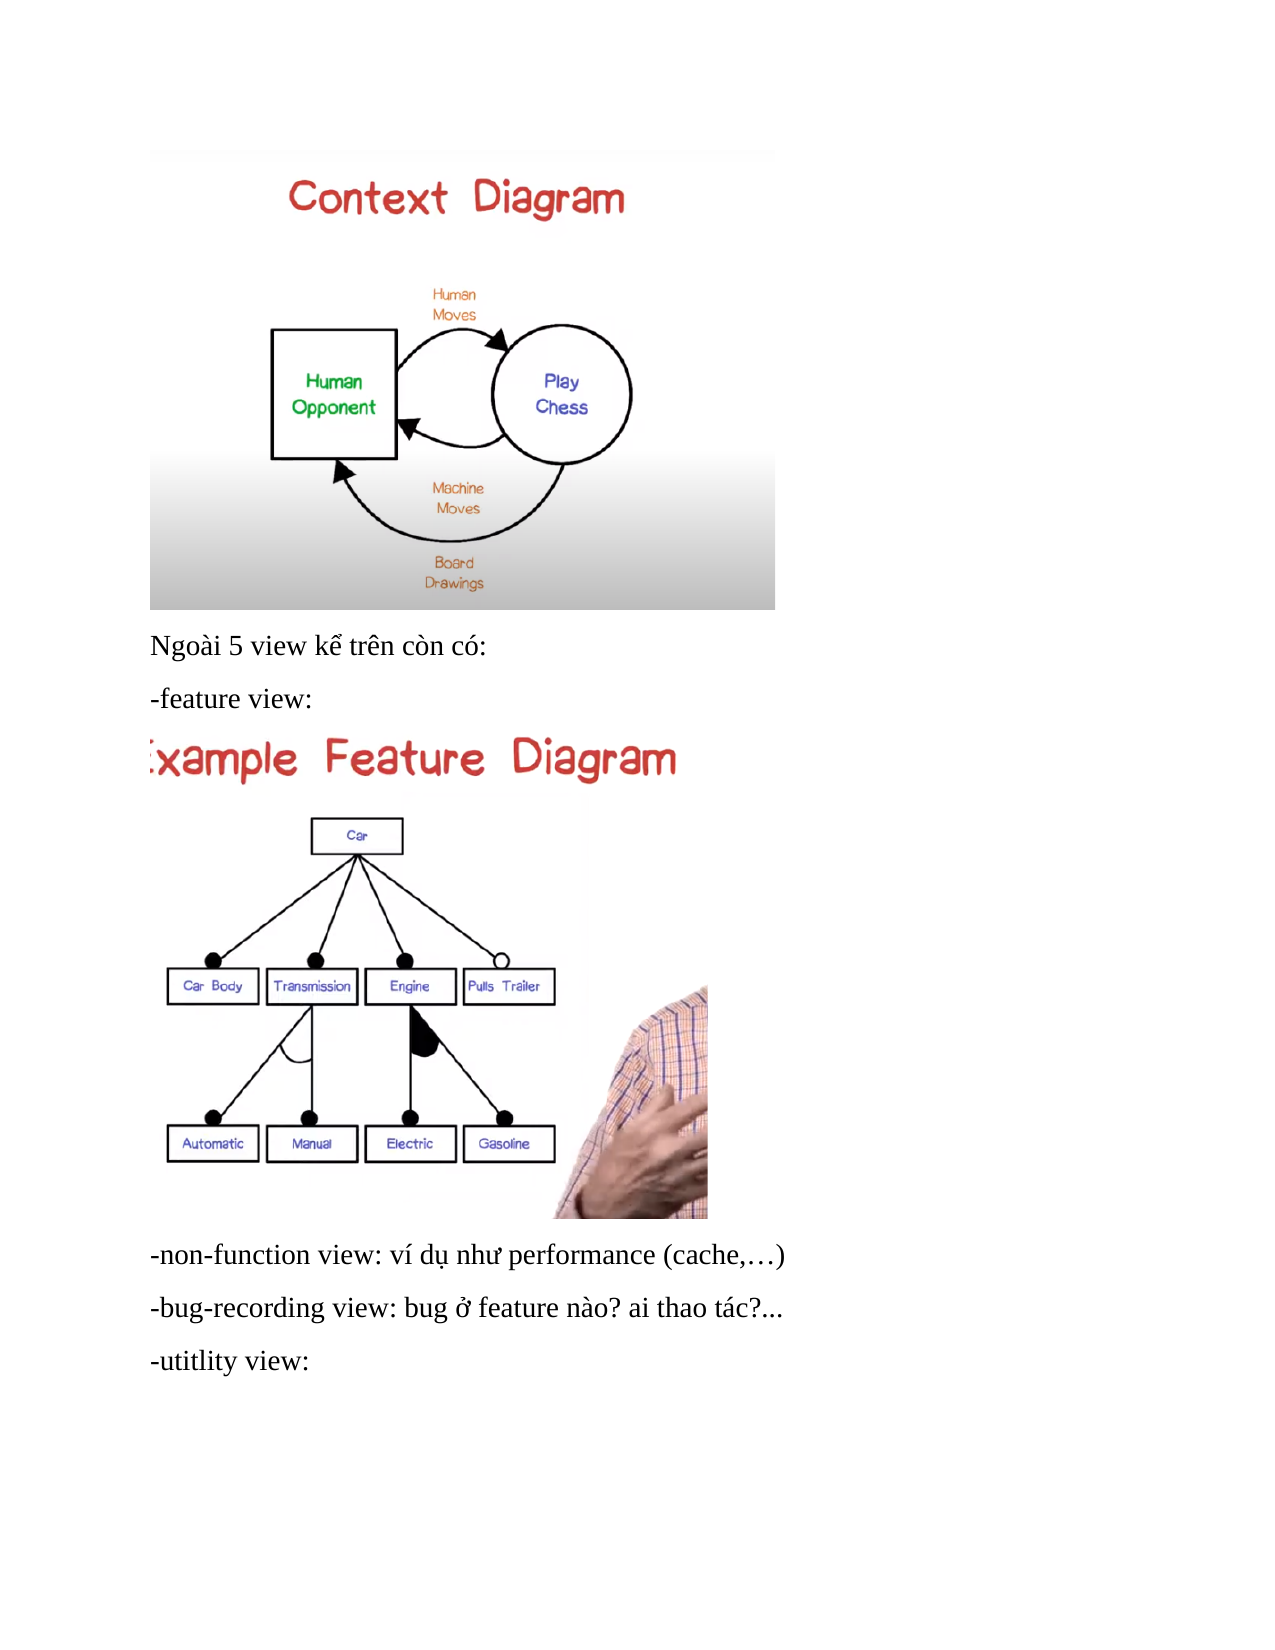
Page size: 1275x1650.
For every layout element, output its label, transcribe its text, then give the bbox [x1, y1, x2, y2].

text -bug-recording view: bug ở feature nào? ai thao tác?... [150, 1290, 1125, 1323]
text Ngoài 5 view kể trên còn có: [150, 628, 1125, 662]
text -utitlity view: [150, 1343, 1125, 1376]
text -feature view: [150, 681, 1125, 714]
picture [150, 150, 775, 610]
picture [150, 733, 708, 1219]
text -non-function view: ví dụ như performance (cache,…) [150, 1237, 1125, 1271]
